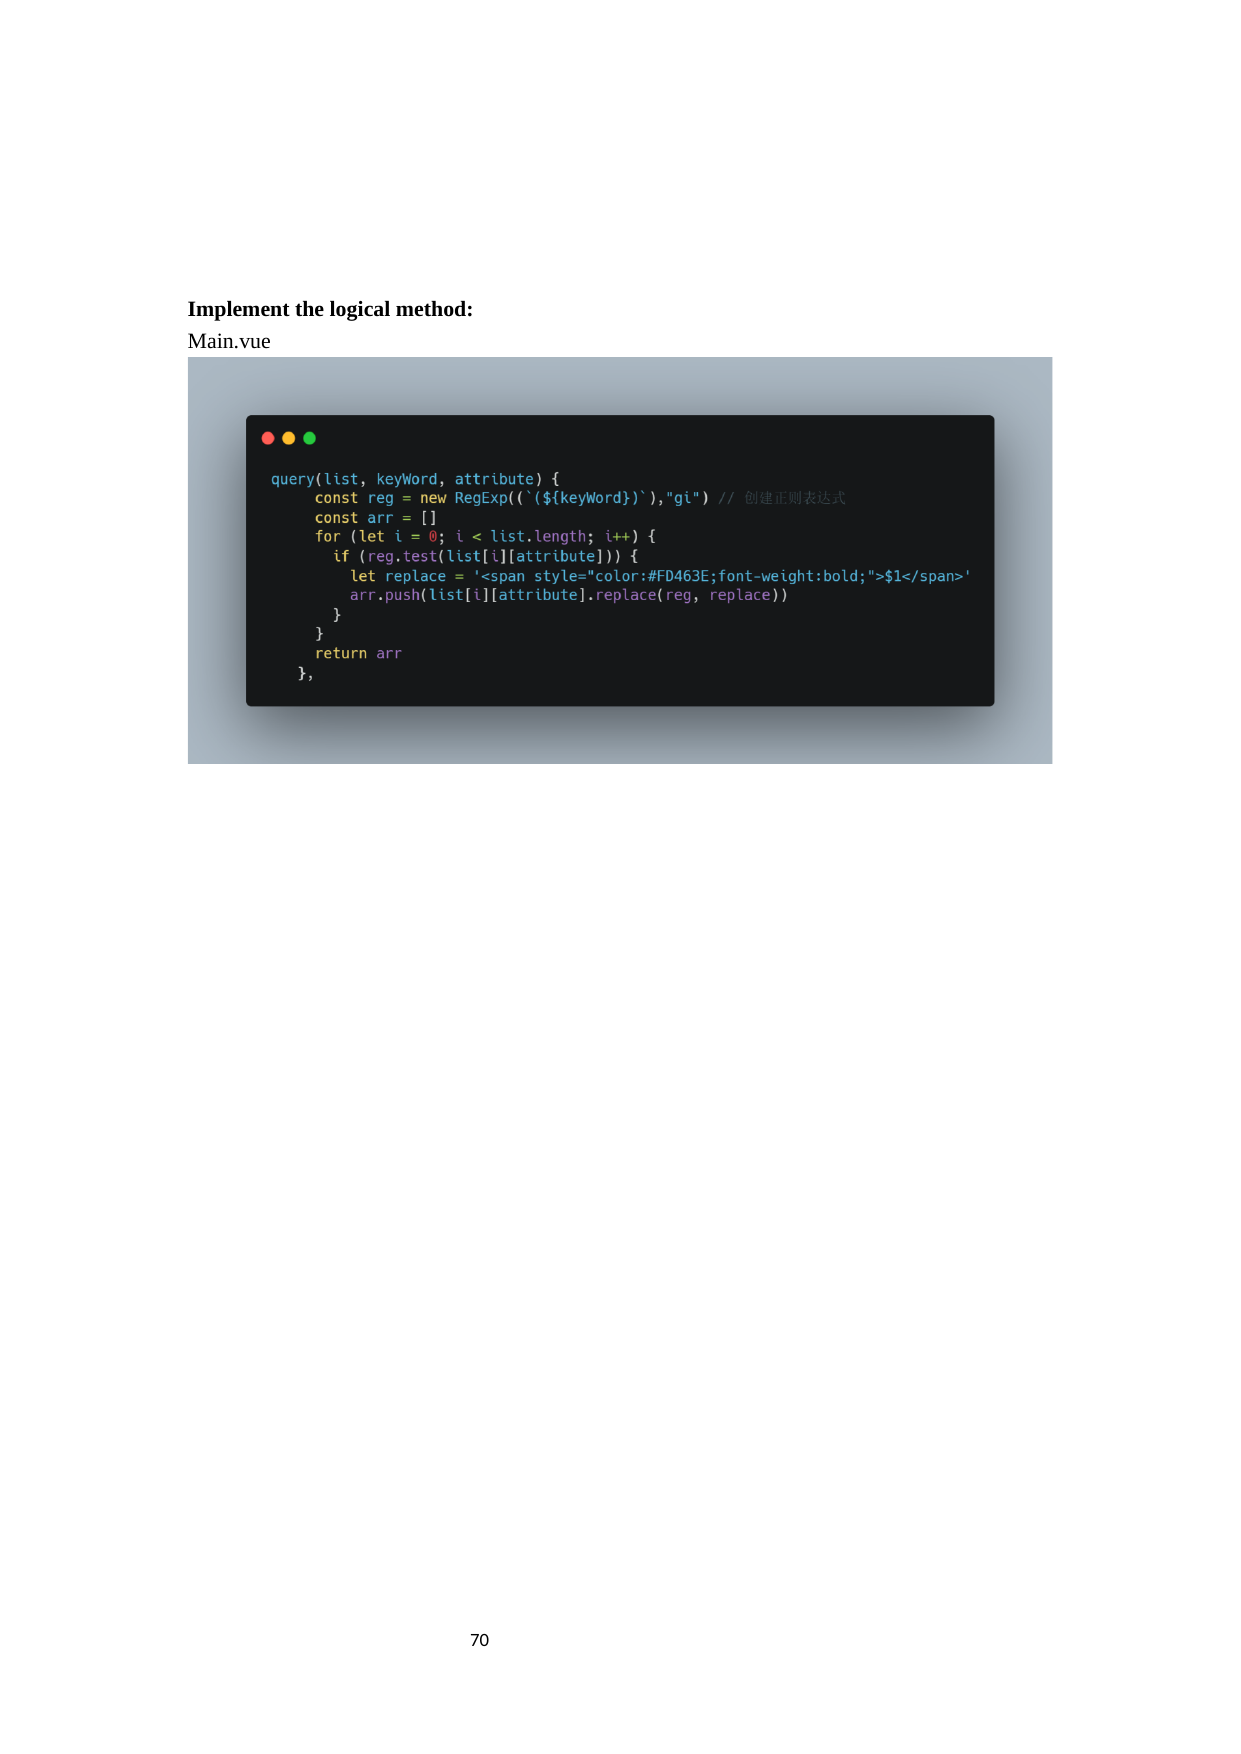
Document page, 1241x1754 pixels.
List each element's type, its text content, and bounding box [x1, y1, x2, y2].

text Main.vue [187, 324, 1053, 357]
text Implement the logical method: [187, 292, 1053, 324]
picture [187, 357, 1053, 764]
